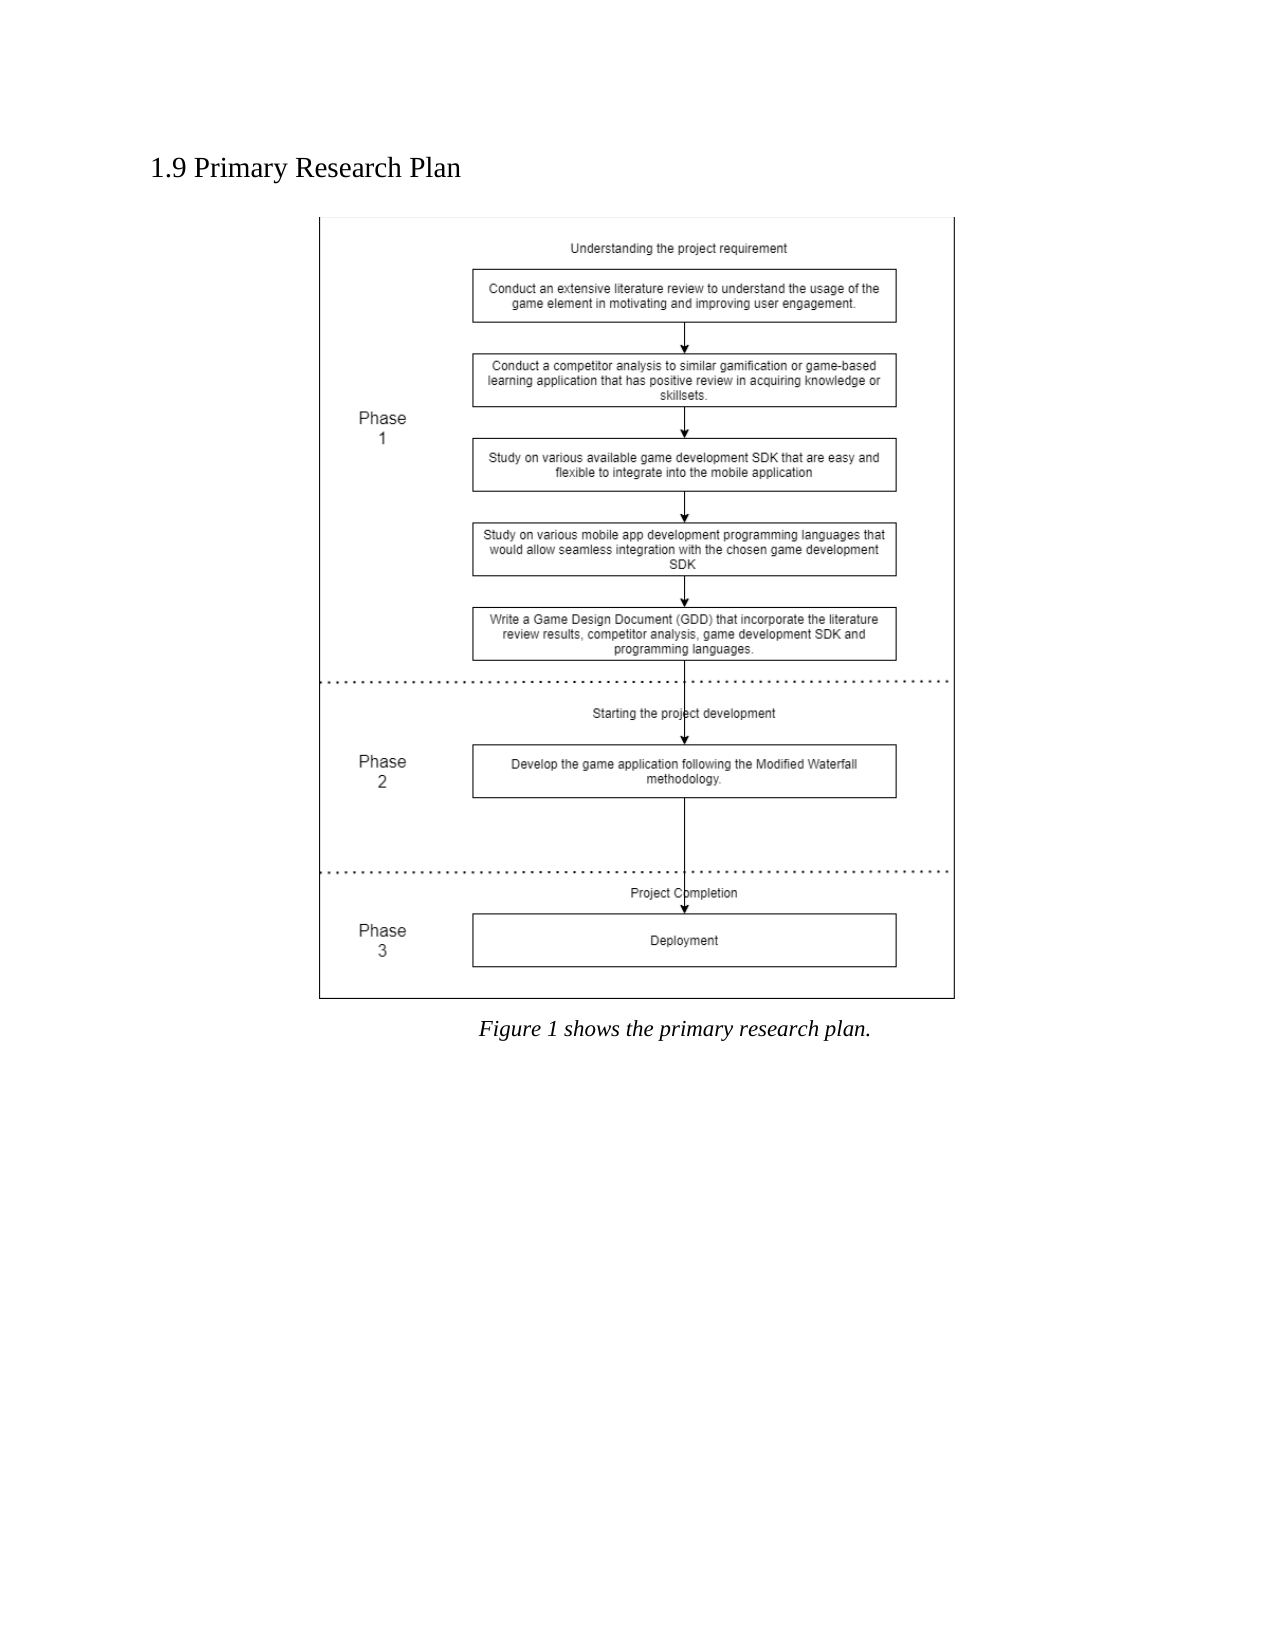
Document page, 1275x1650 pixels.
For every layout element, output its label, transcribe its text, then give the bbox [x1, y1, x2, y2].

picture [318, 217, 957, 999]
subtitle Primary Research Plan [150, 150, 1125, 183]
text Figure 1 shows the primary research plan. [194, 1015, 1125, 1042]
